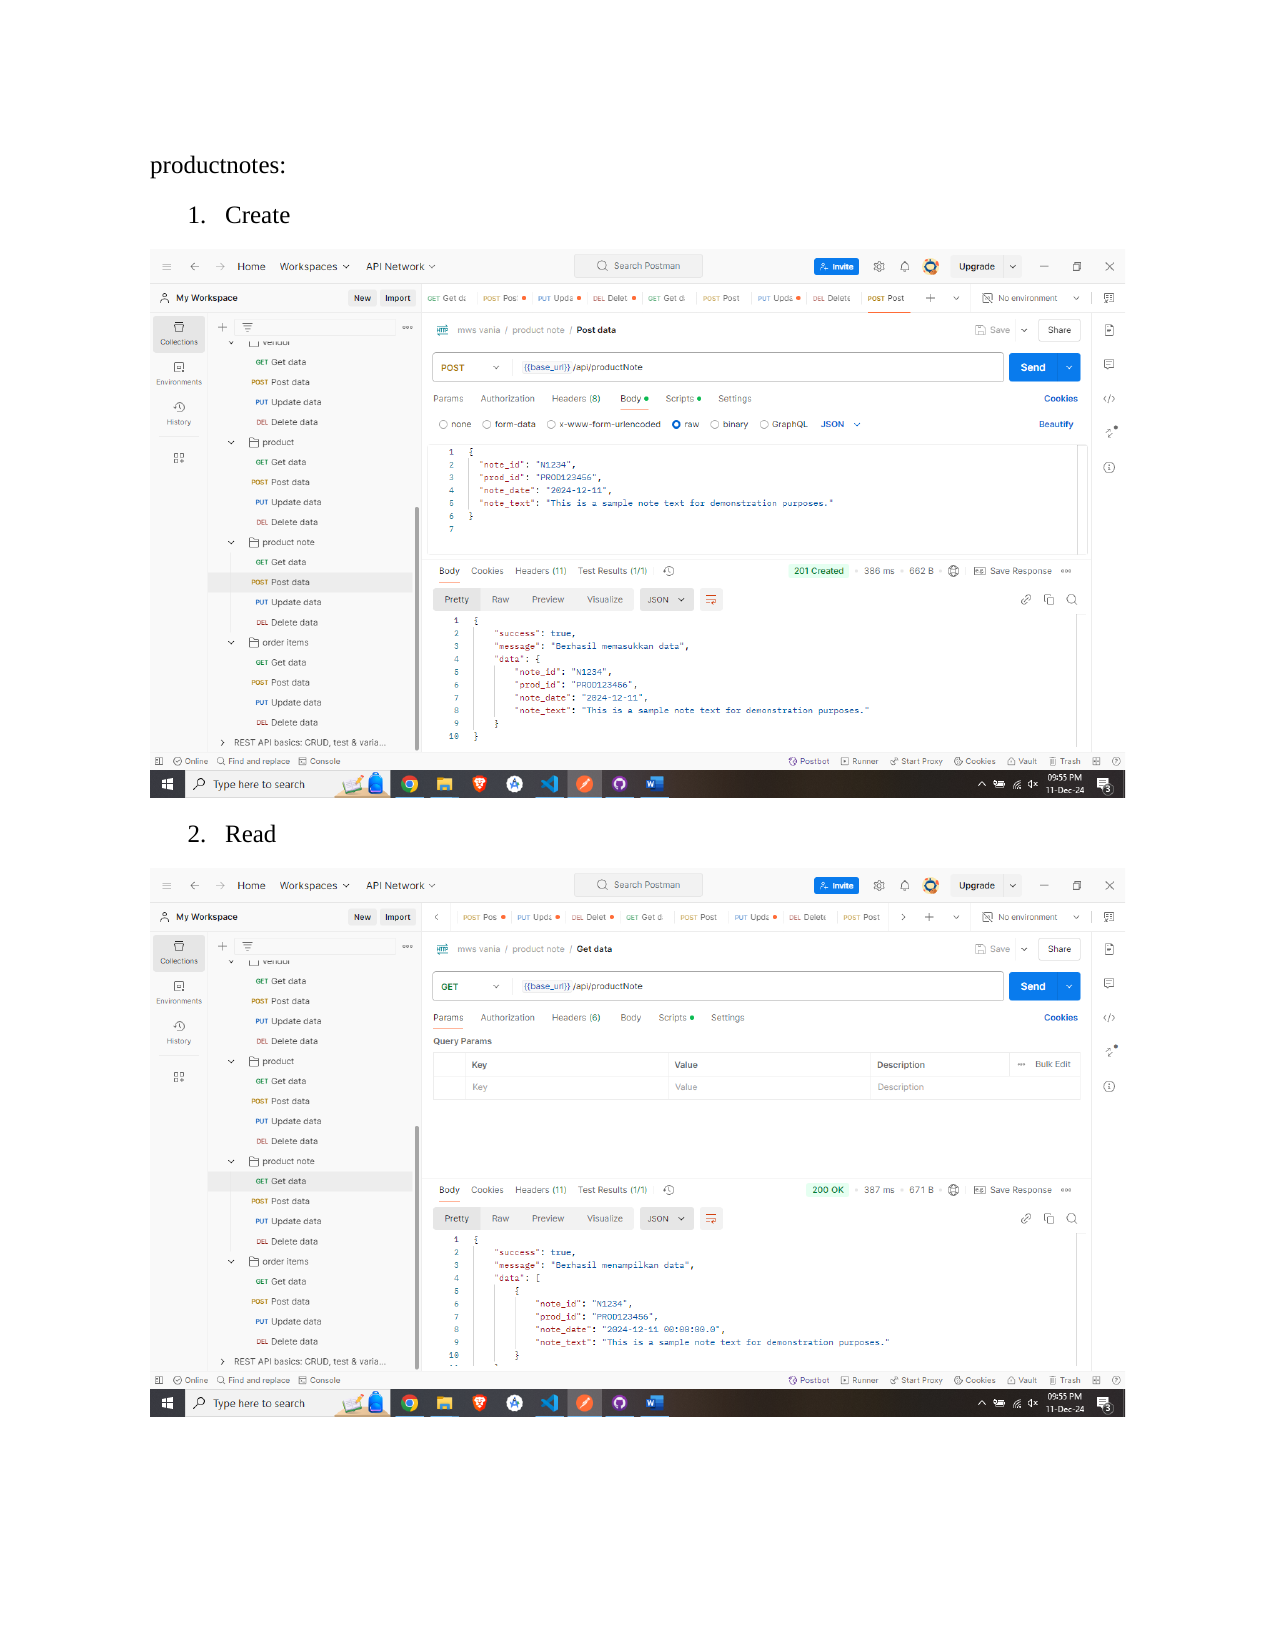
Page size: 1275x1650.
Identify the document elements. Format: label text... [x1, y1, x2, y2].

text productnotes: [150, 150, 1125, 179]
list Read [187, 819, 1125, 848]
picture [150, 249, 1125, 798]
picture [150, 868, 1125, 1417]
list Create [187, 200, 1125, 228]
